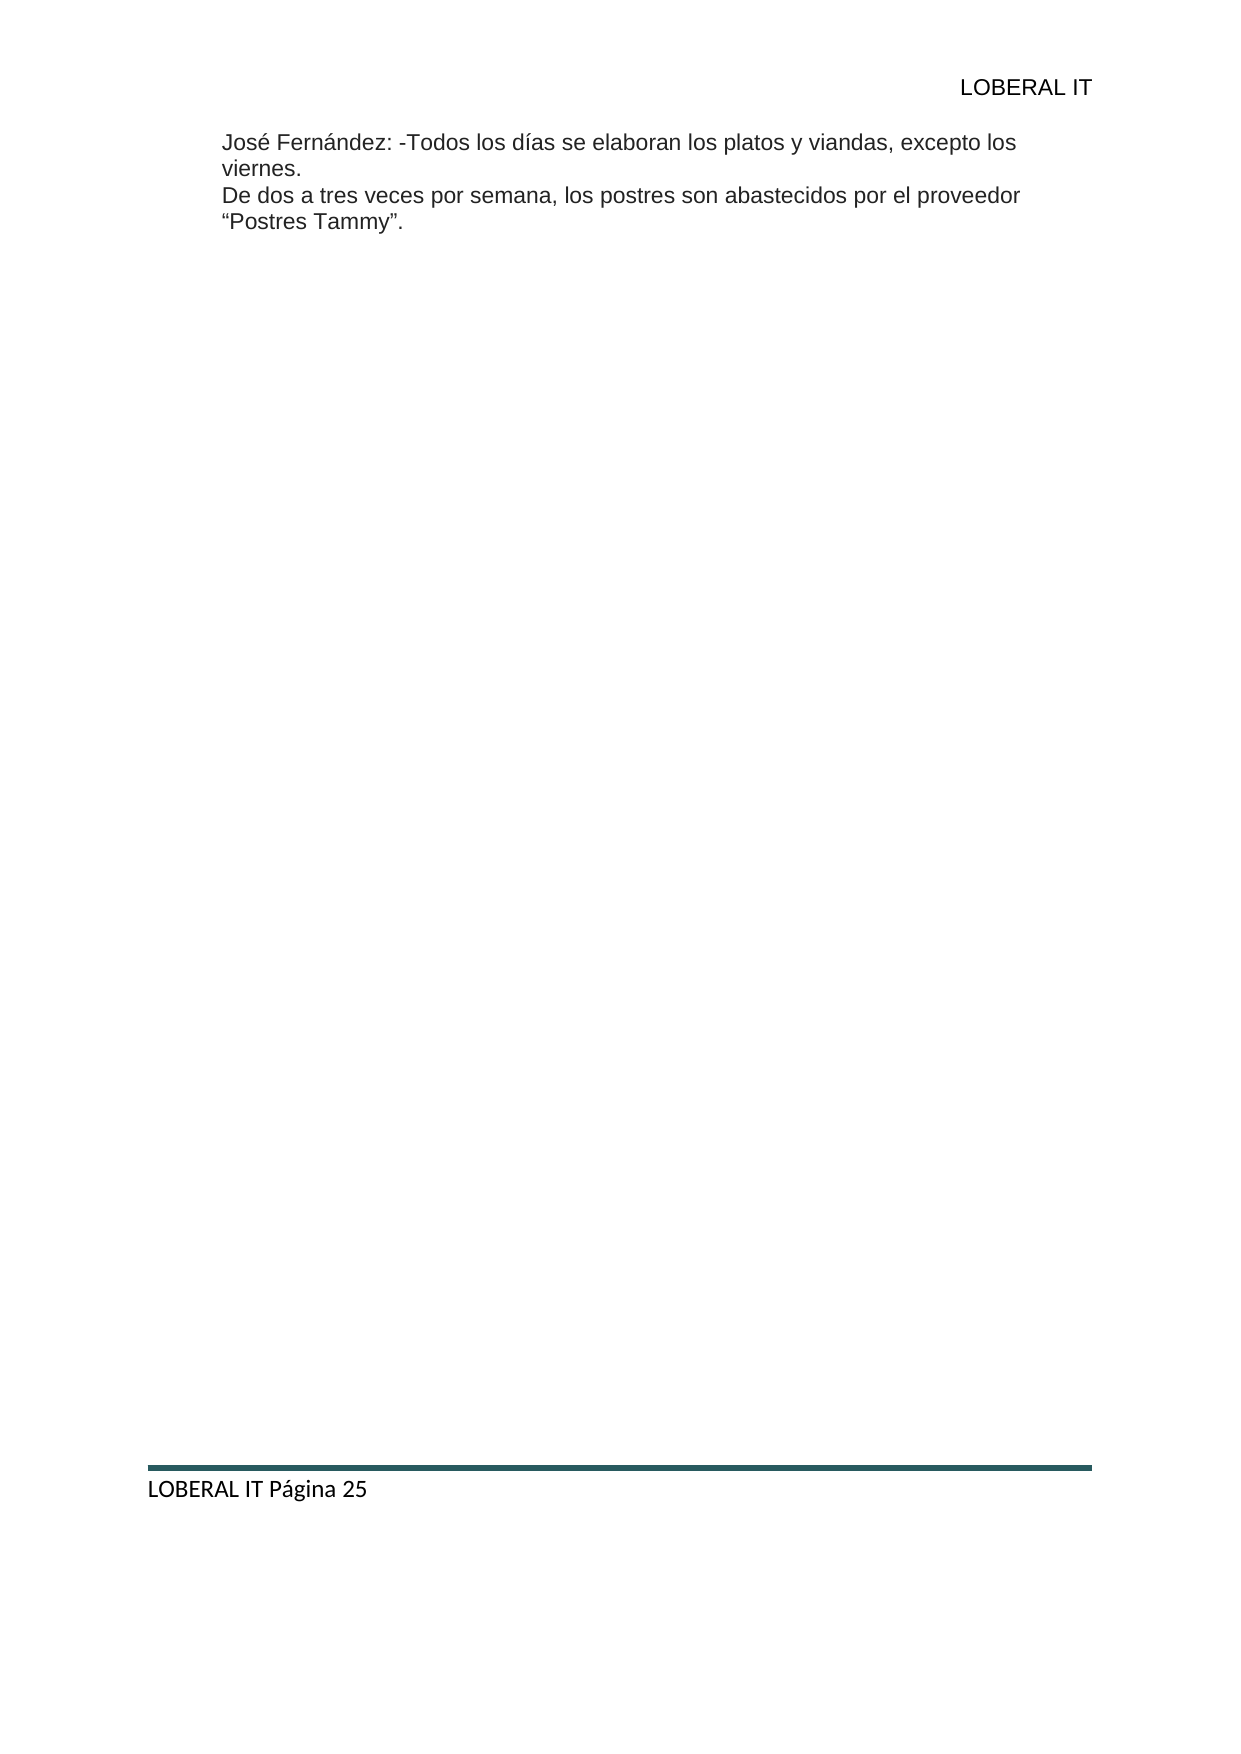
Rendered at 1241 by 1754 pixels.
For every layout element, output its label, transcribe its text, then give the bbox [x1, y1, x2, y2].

text José Fernández: -Todos los días se elaboran los platos y viandas, excepto los viernes. De dos a tres veces por semana, los postres son abastecidos por el proveedor “Postres Tammy”. [222, 129, 1092, 234]
